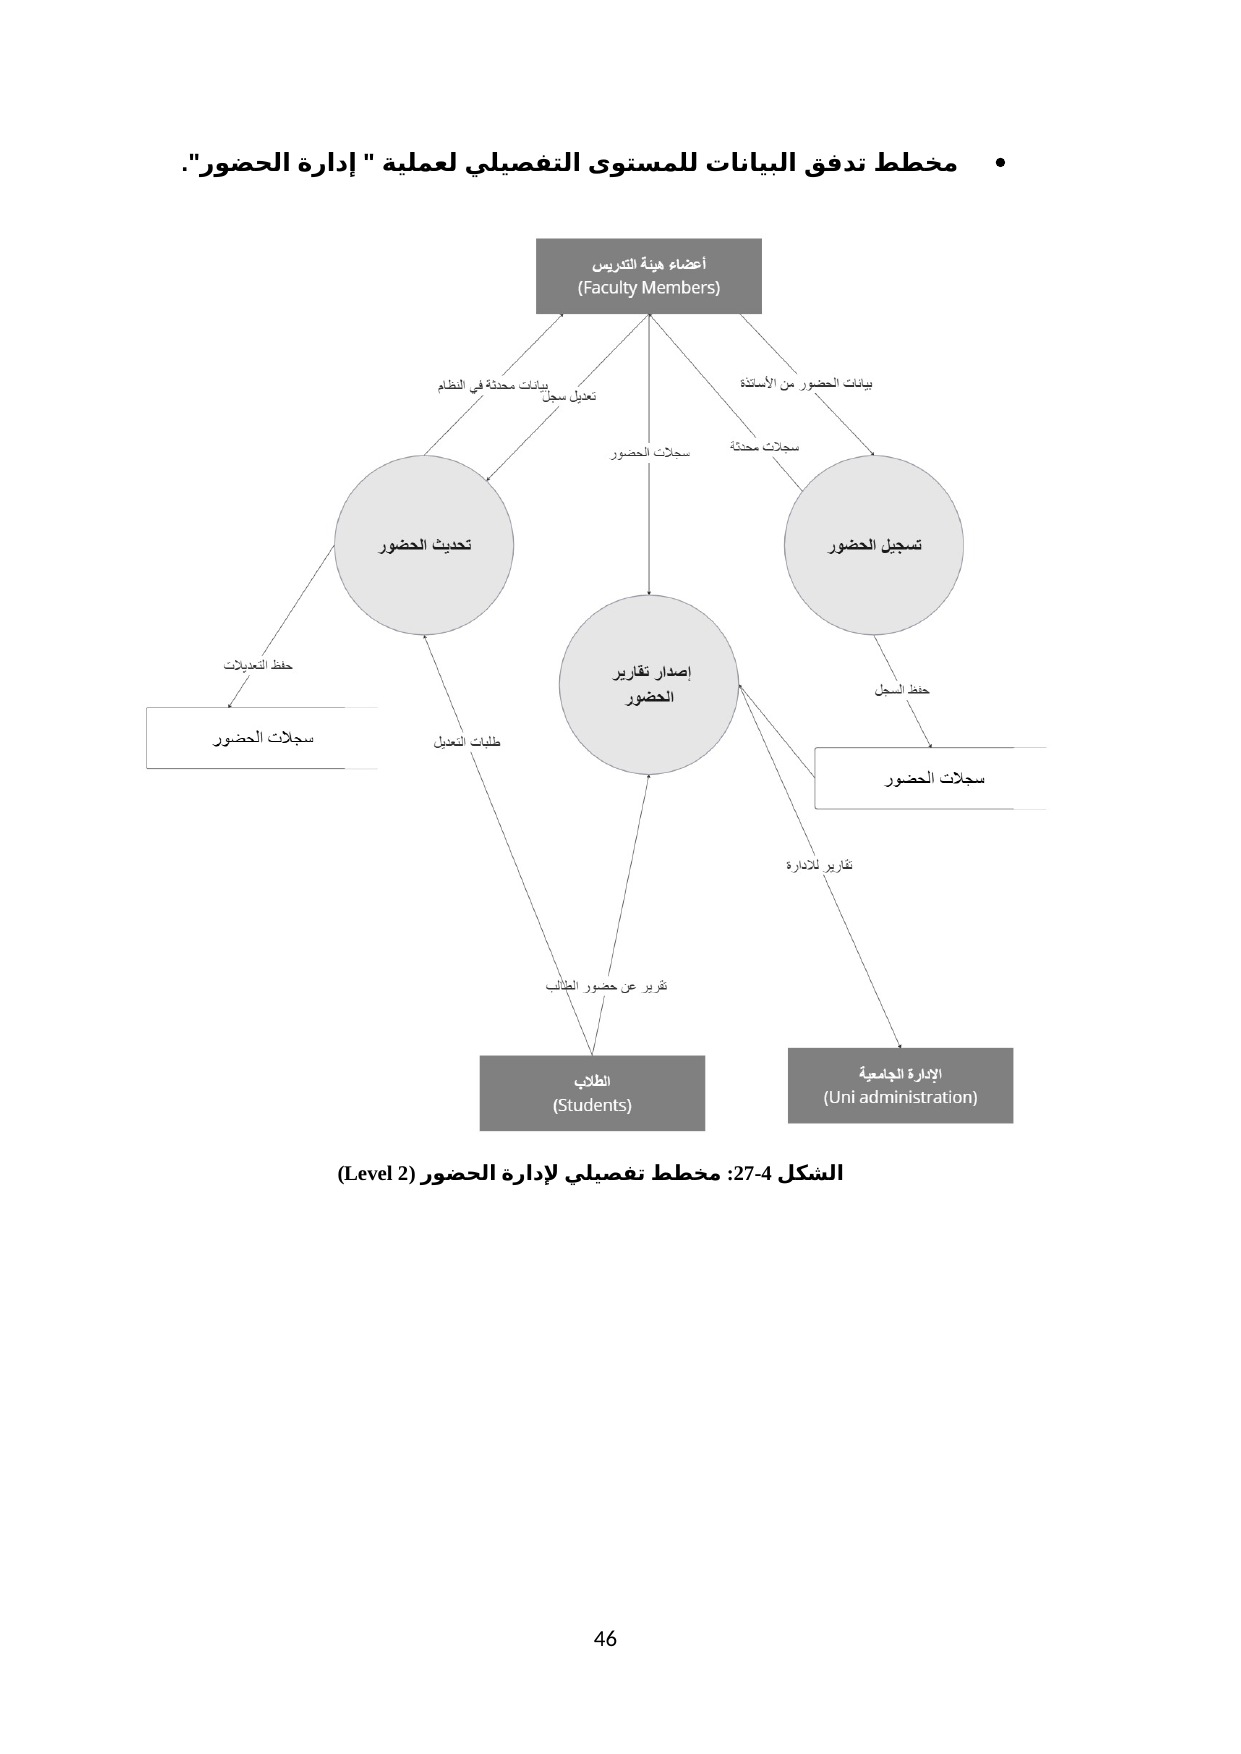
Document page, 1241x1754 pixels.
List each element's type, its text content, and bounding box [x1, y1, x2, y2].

text الشكل 4-27: مخطط تفصيلي لإدارة الحضور (Level 2) [148, 1161, 1063, 1184]
list مخطط تدفق البيانات للمستوى التفصيلي لعملية " إدارة الحضور". [148, 148, 996, 177]
picture [141, 234, 1063, 1134]
